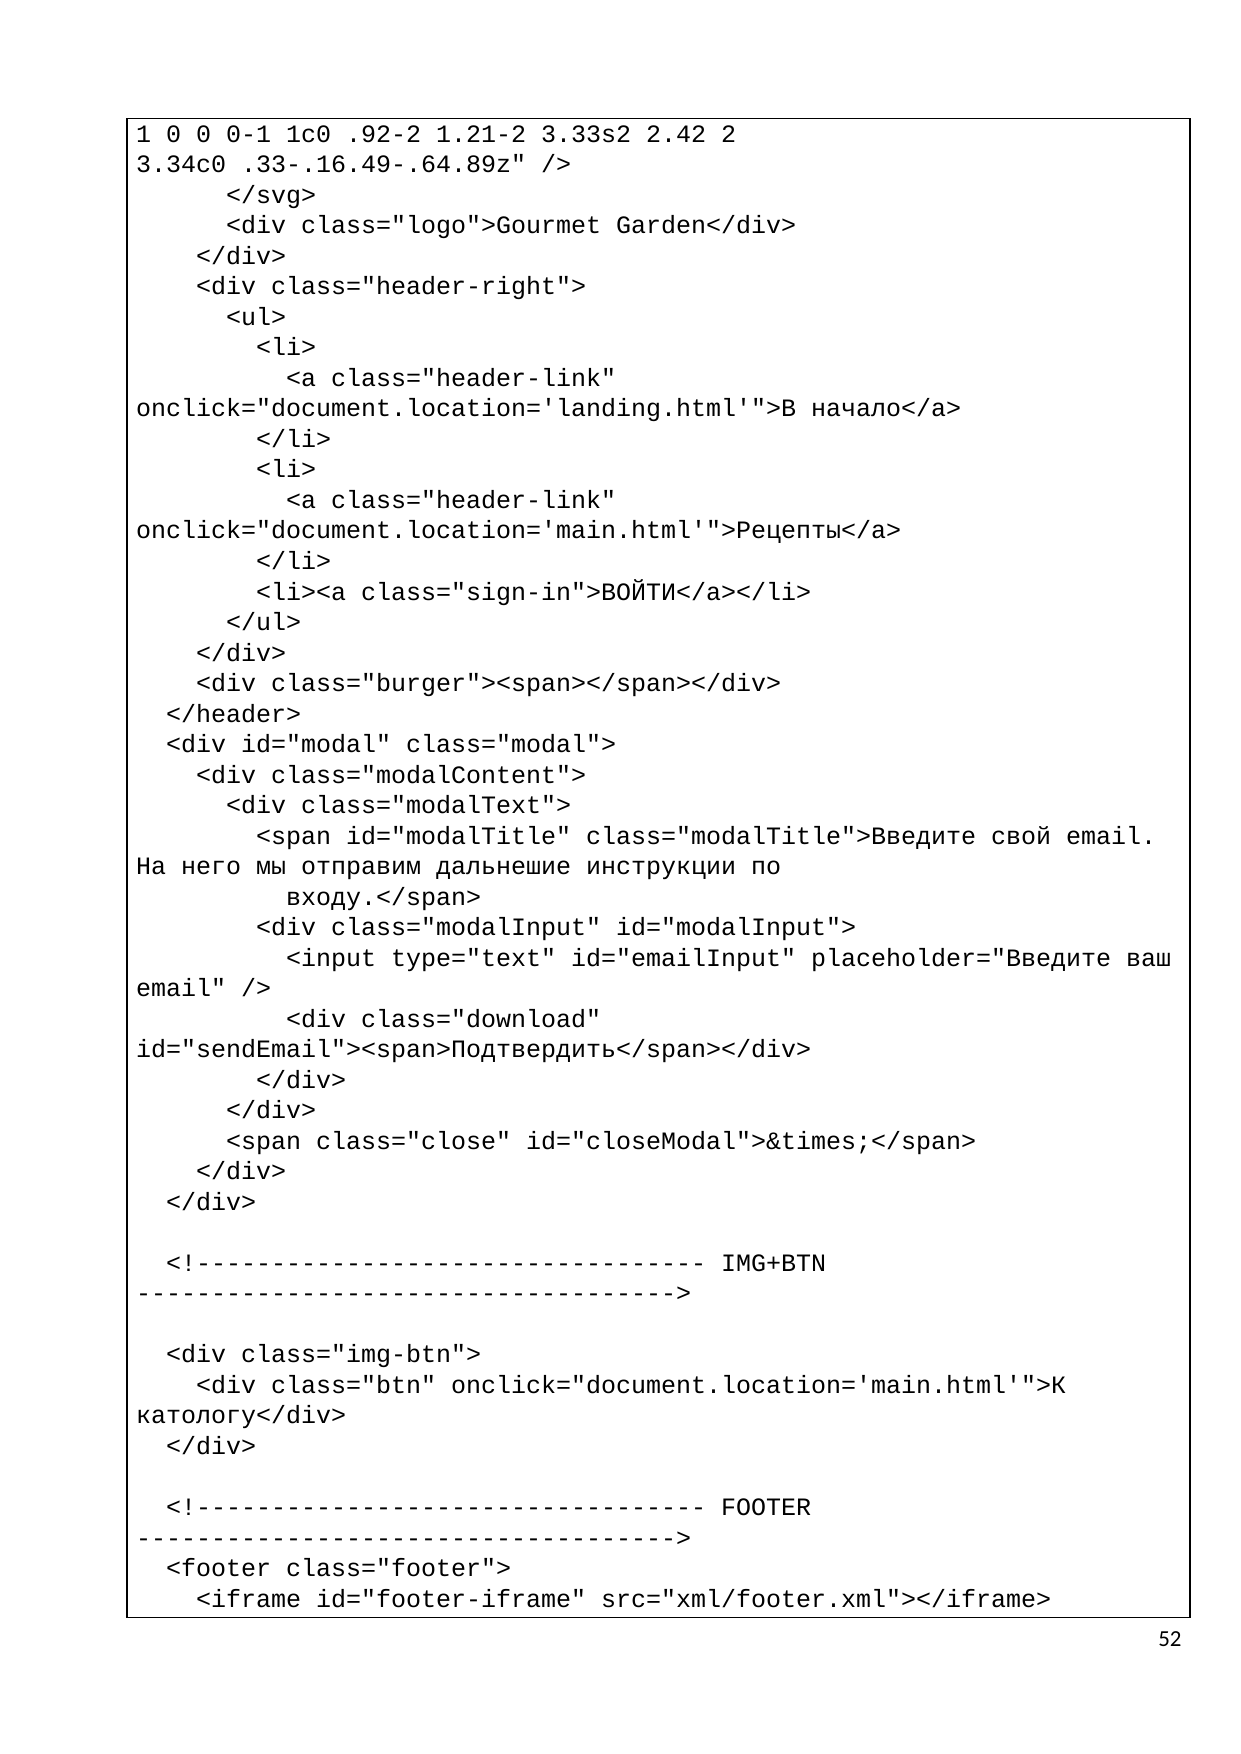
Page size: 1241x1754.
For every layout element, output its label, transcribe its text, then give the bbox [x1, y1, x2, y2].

text <footer class="footer"> [128, 1553, 1189, 1583]
text </svg> [128, 179, 1189, 210]
text <div class="download" id="sendEmail"><span>Подтвердить</span></div> [128, 1003, 1189, 1064]
text <li><a class="sign-in">ВОЙТИ</a></li> [128, 576, 1189, 606]
text <span id="modalTitle" class="modalTitle">Введите свой email. На него мы отправим дальнешие инструкции по [128, 820, 1189, 881]
text </div> [128, 1064, 1189, 1095]
text <ul> [128, 301, 1189, 332]
text </div> [128, 1156, 1189, 1186]
text <a class="header-link" onclick="document.location='main.html'">Рецепты</a> [128, 484, 1189, 545]
text </li> [128, 423, 1189, 454]
text </div> [128, 1095, 1189, 1125]
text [128, 119, 1189, 179]
text <iframe id="footer-iframe" src="xml/footer.xml"></iframe> [128, 1583, 1189, 1617]
text <div class="btn" onclick="document.location='main.html'">К катологу</div> [128, 1369, 1189, 1431]
text <span class="close" id="closeModal">&times;</span> [128, 1125, 1189, 1156]
text <!---------------------------------- FOOTER ------------------------------------> [128, 1492, 1189, 1553]
text </div> [128, 637, 1189, 667]
text входу.</span> [128, 881, 1189, 912]
text <div class="logo">Gourmet Garden</div> [128, 210, 1189, 240]
text </header> [128, 698, 1189, 728]
text </div> [128, 240, 1189, 271]
text <div class="img-btn"> [128, 1339, 1189, 1369]
text <!---------------------------------- IMG+BTN ------------------------------------> [128, 1247, 1189, 1309]
text </li> [128, 545, 1189, 576]
text <li> [128, 332, 1189, 362]
text <div class="burger"><span></span></div> [128, 667, 1189, 698]
text <div id="modal" class="modal"> [128, 728, 1189, 759]
text <input type="text" id="emailInput" placeholder="Введите ваш email" /> [128, 942, 1189, 1003]
text </ul> [128, 606, 1189, 637]
text <div class="modalInput" id="modalInput"> [128, 912, 1189, 942]
text <div class="modalText"> [128, 789, 1189, 820]
text </div> [128, 1186, 1189, 1218]
text </div> [128, 1431, 1189, 1462]
text <a class="header-link" onclick="document.location='landing.html'">В начало</a> [128, 362, 1189, 423]
text <li> [128, 454, 1189, 484]
text <div class="modalContent"> [128, 759, 1189, 789]
text <div class="header-right"> [128, 271, 1189, 301]
